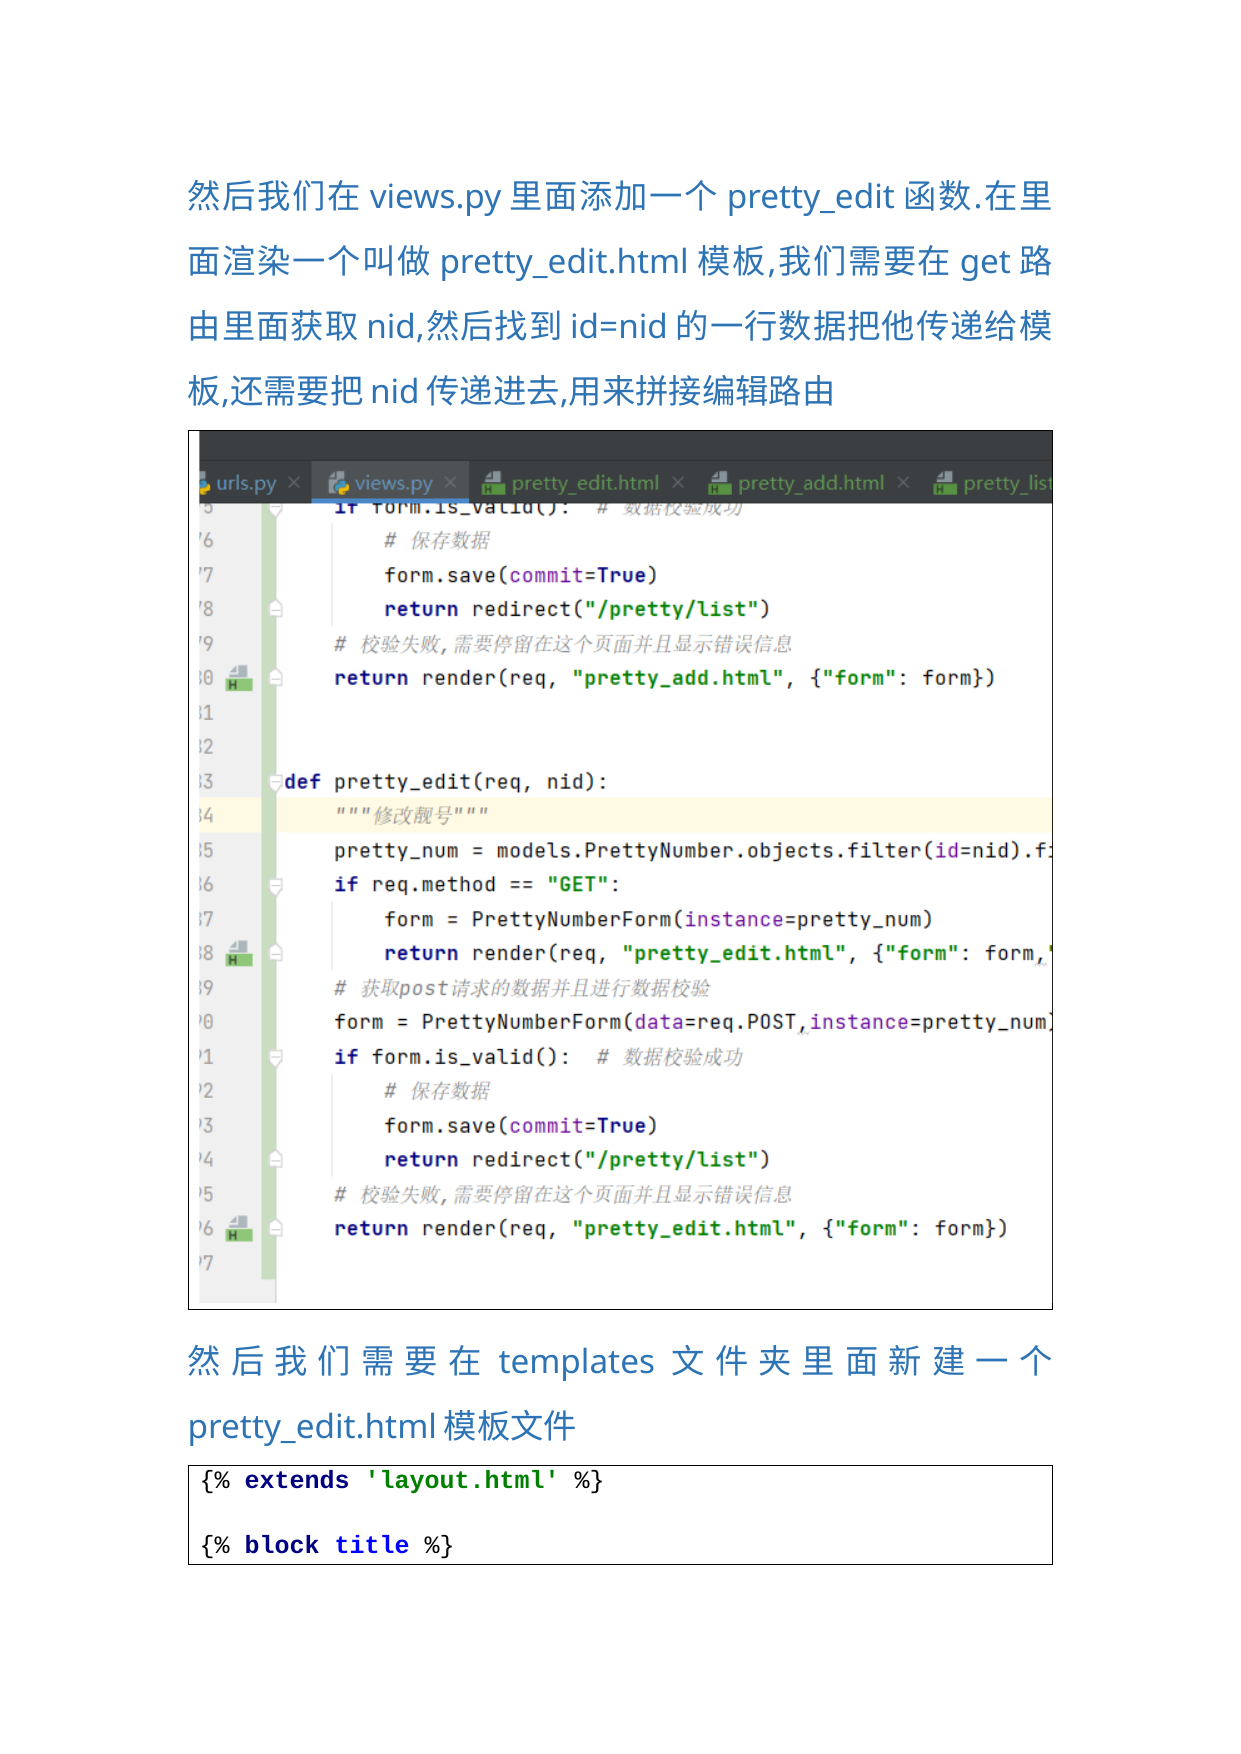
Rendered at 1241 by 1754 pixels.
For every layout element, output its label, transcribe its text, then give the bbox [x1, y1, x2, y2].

table_header [189, 431, 1052, 1309]
subtitle 然后我们需要在templates文件夹里面新建一个pretty_edit.html模板文件 [187, 1327, 1053, 1457]
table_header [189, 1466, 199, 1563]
picture [199, 431, 1053, 1303]
subtitle 然后我们在views.py里面添加一个pretty_edit函数.在里面渲染一个叫做pretty_edit.html模板,我们需要在get路由里面获取nid,然后找到id=nid的一行数据把他传递给模板,还需要把nid传递进去,用来拼接编辑路由 [187, 162, 1053, 422]
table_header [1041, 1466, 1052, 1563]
